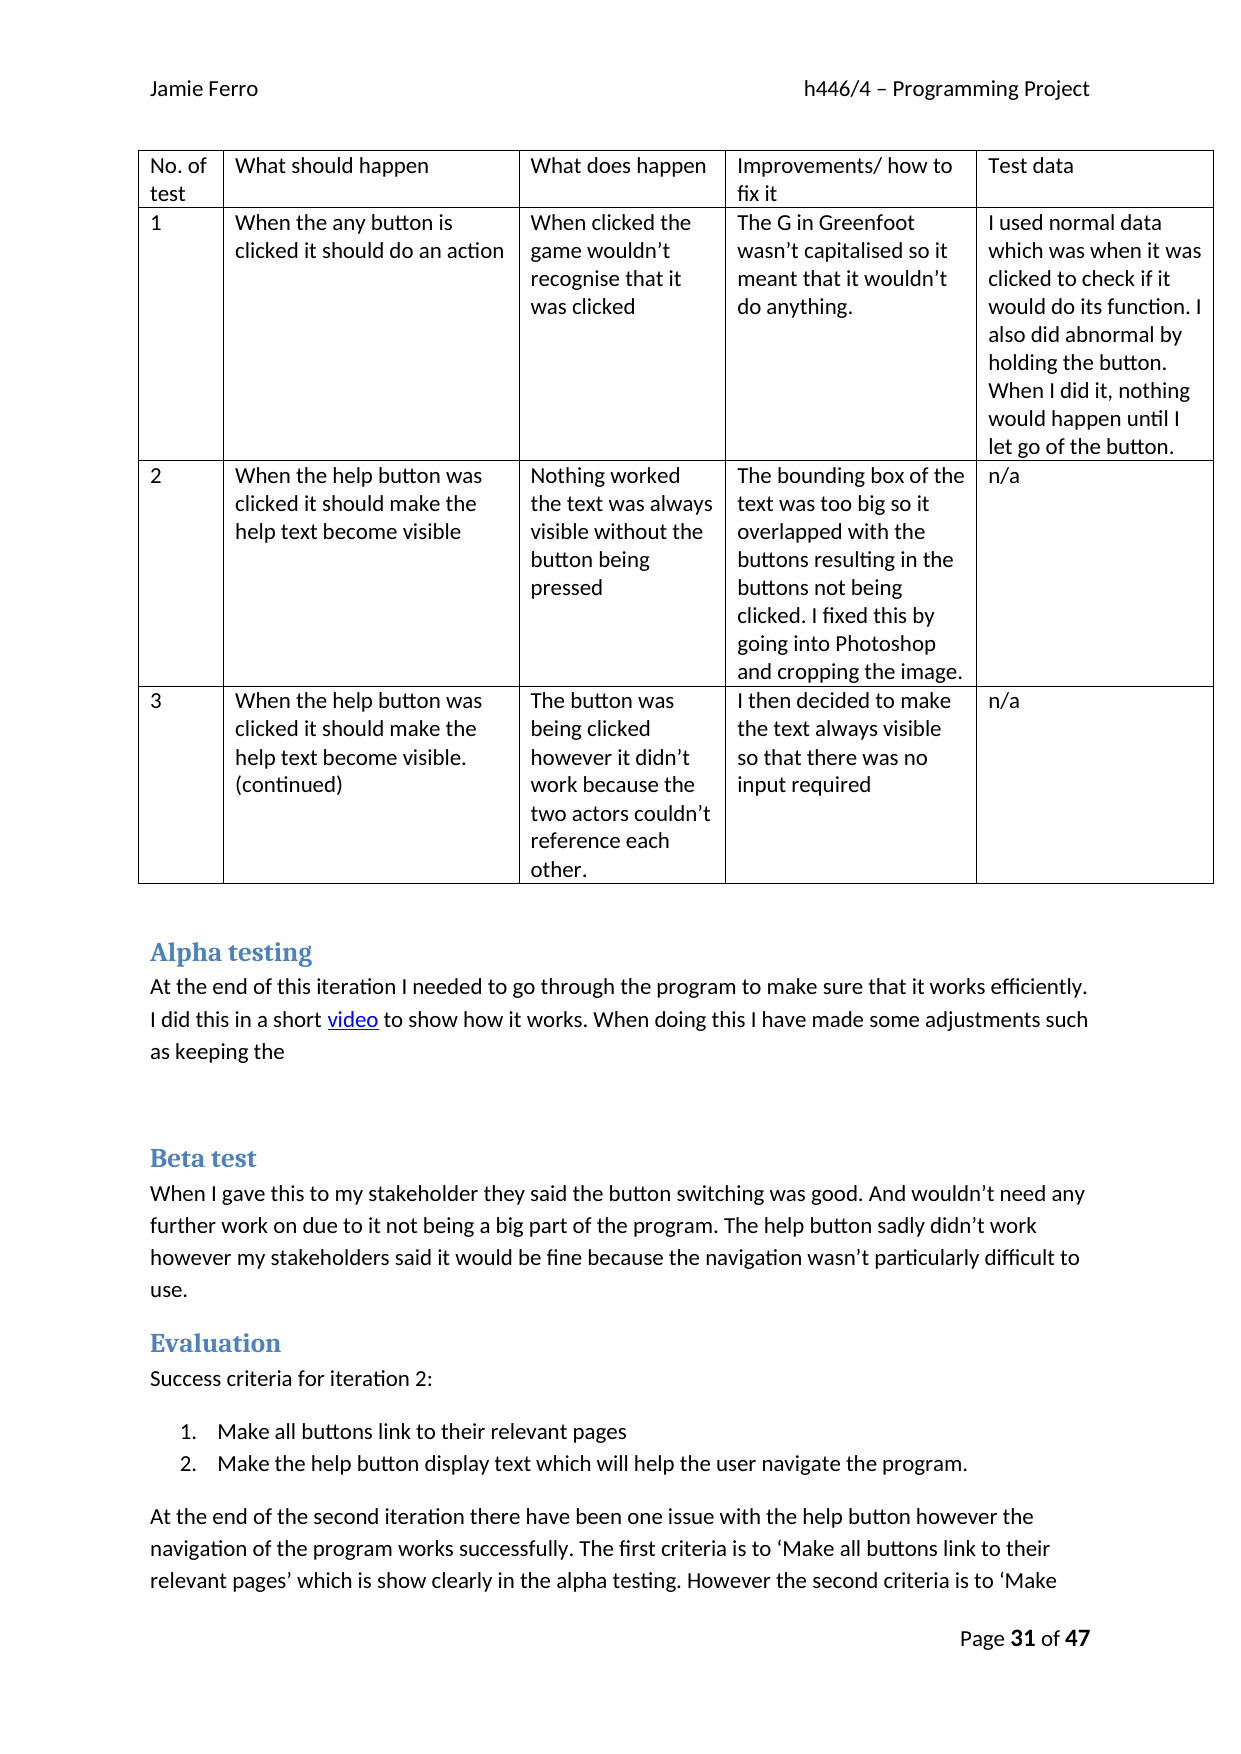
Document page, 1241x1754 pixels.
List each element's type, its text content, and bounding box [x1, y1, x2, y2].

table_cell n/a [977, 461, 1213, 686]
subtitle Evaluation [150, 1328, 1090, 1359]
table_cell The bounding box of the text was too big so it overlapped with the buttons resulting in the buttons not being clicked. I fixed this by going into Photoshop and cropping the image. [726, 461, 976, 686]
table_header No. of test [139, 151, 223, 207]
table_cell I then decided to make the text always visible so that there was no input required [726, 687, 976, 883]
table_cell When clicked the game wouldn’t recognise that it was clicked [520, 208, 725, 460]
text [150, 1502, 1090, 1594]
list Make the help button display text which will help the user navigate the program. [179, 1449, 1090, 1477]
table_cell I used normal data which was when it was clicked to check if it would do its function. I also did abnormal by holding the button. When I did it, nothing would happen until I let go of the button. [977, 208, 1213, 460]
table_cell When the help button was clicked it should make the help text become visible. (continued) [224, 687, 519, 883]
table_cell When the any button is clicked it should do an action [224, 208, 519, 460]
table_header What does happen [520, 151, 725, 207]
text When I gave this to my stakeholder they said the button switching was good. And wouldn’t need any further work on due to it not being a big part of the program. The help button sadly didn’t work however my stakeholders said it would be fine because the navigation wasn’t particularly difficult to use. [150, 1179, 1090, 1303]
list Make all buttons link to their relevant pages [179, 1417, 1090, 1445]
table_header Test data [977, 151, 1213, 207]
table_cell n/a [977, 687, 1213, 883]
table_header What should happen [224, 151, 519, 207]
table_cell 2 [139, 461, 223, 686]
text Success criteria for iteration 2: [150, 1364, 1090, 1392]
table_cell 3 [139, 687, 223, 883]
subtitle Alpha testing [150, 937, 1090, 968]
table_cell Nothing worked the text was always visible without the button being pressed [520, 461, 725, 686]
subtitle Beta test [150, 1143, 1090, 1174]
table_cell The G in Greenfoot wasn’t capitalised so it meant that it wouldn’t do anything. [726, 208, 976, 460]
table_cell The button was being clicked however it didn’t work because the two actors couldn’t reference each other. [520, 687, 725, 883]
table_header Improvements/ how to fix it [726, 151, 976, 207]
table_cell 1 [139, 208, 223, 460]
text At the end of this iteration I needed to go through the program to make sure that it works efficiently. I did this in a short video to show how it works. When doing this I have made some adjustments such as keeping the [150, 972, 1090, 1065]
table_cell When the help button was clicked it should make the help text become visible [224, 461, 519, 686]
